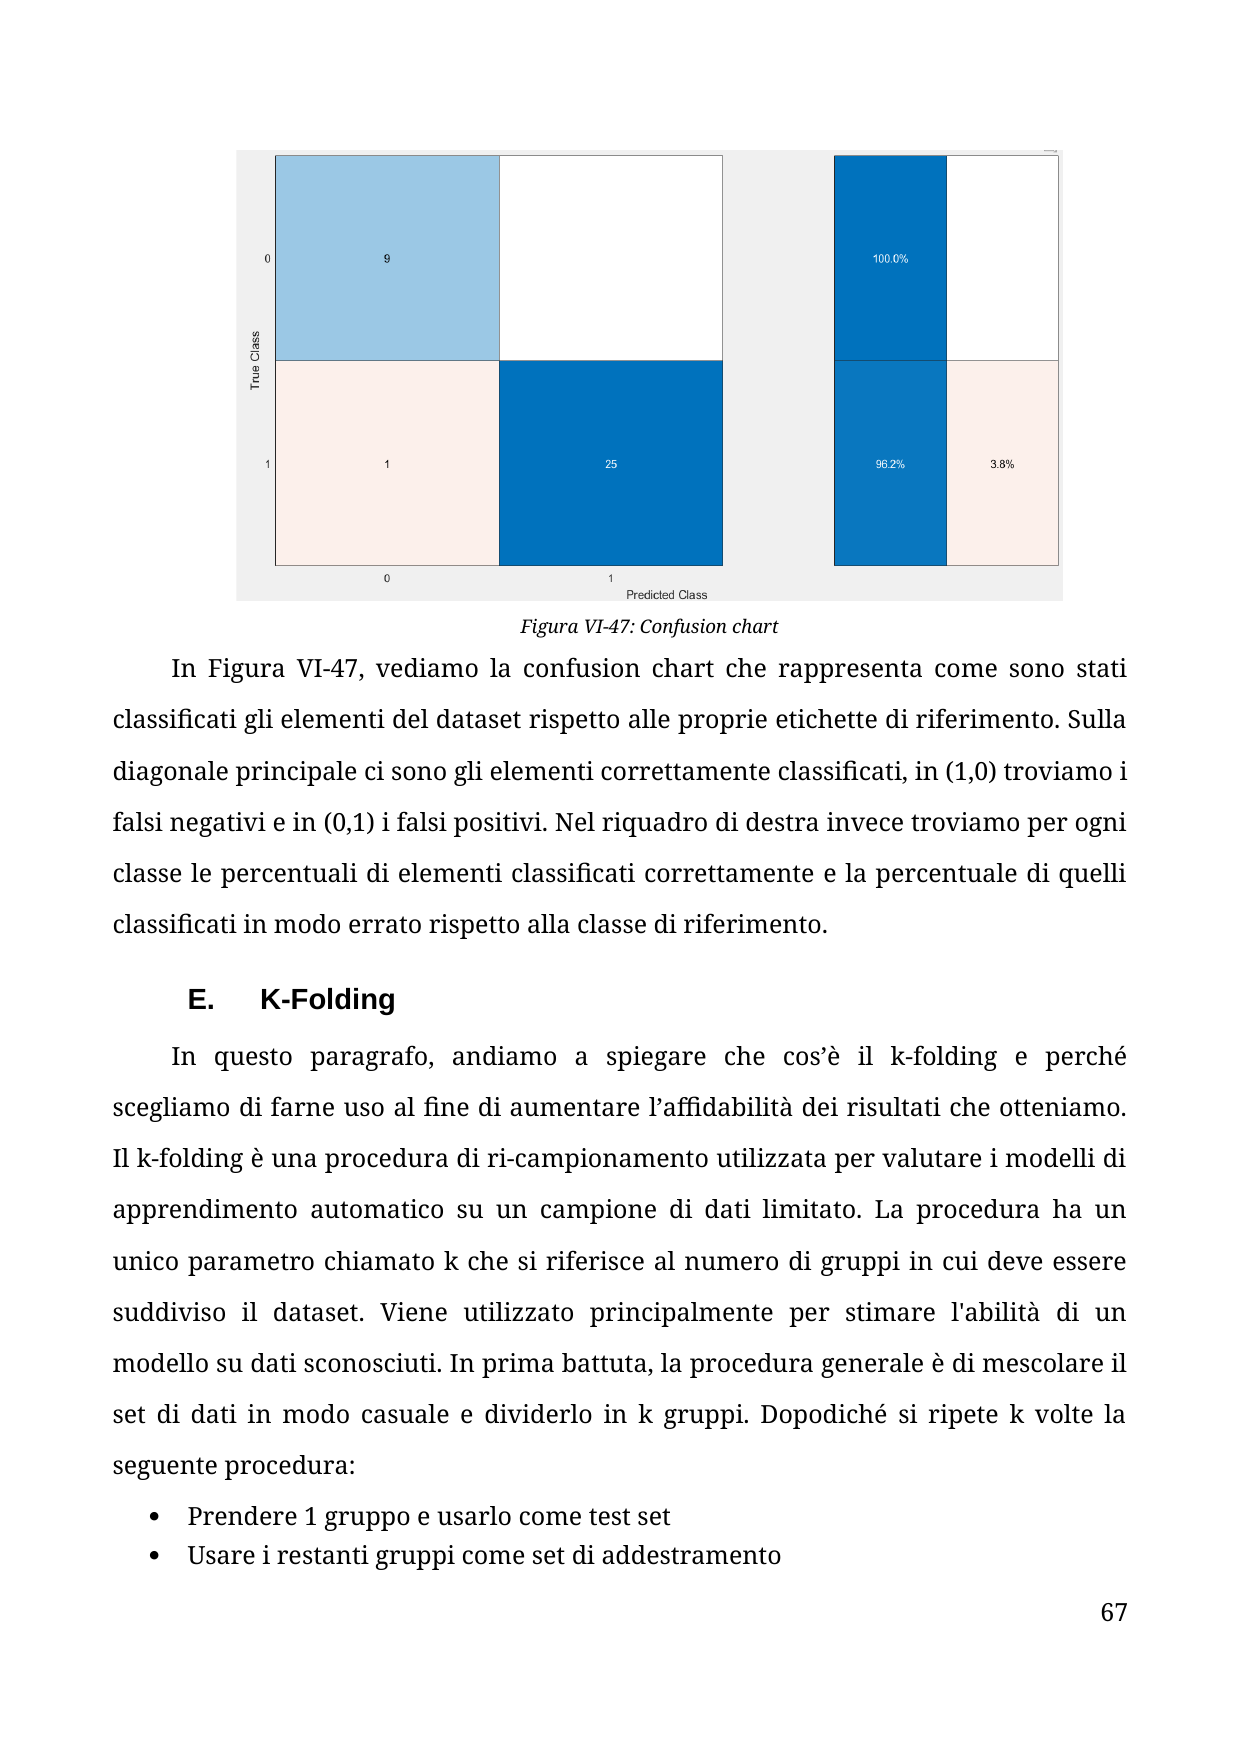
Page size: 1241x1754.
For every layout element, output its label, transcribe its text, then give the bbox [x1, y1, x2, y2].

subtitle K-Folding [187, 982, 1128, 1016]
text In questo paragrafo, andiamo a spiegare che cos’è il k-folding e perché scegliamo di farne uso al fine di aumentare l’affidabilità dei risultati che otteniamo. Il k-folding è una procedura di ri-campionamento utilizzata per valutare i modelli di apprendimento automatico su un campione di dati limitato. La procedura ha un unico parametro chiamato k che si riferisce al numero di gruppi in cui deve essere suddiviso il dataset. Viene utilizzato principalmente per stimare l'abilità di un modello su dati sconosciuti. In prima battuta, la procedura generale è di mescolare il set di dati in modo casuale e dividerlo in k gruppi. Dopodiché si ripete k volte la seguente procedura: [112, 1039, 1128, 1481]
list Usare i restanti gruppi come set di addestramento [150, 1537, 1128, 1572]
picture [236, 150, 1063, 601]
list Prendere 1 gruppo e usarlo come test set [150, 1498, 1128, 1532]
